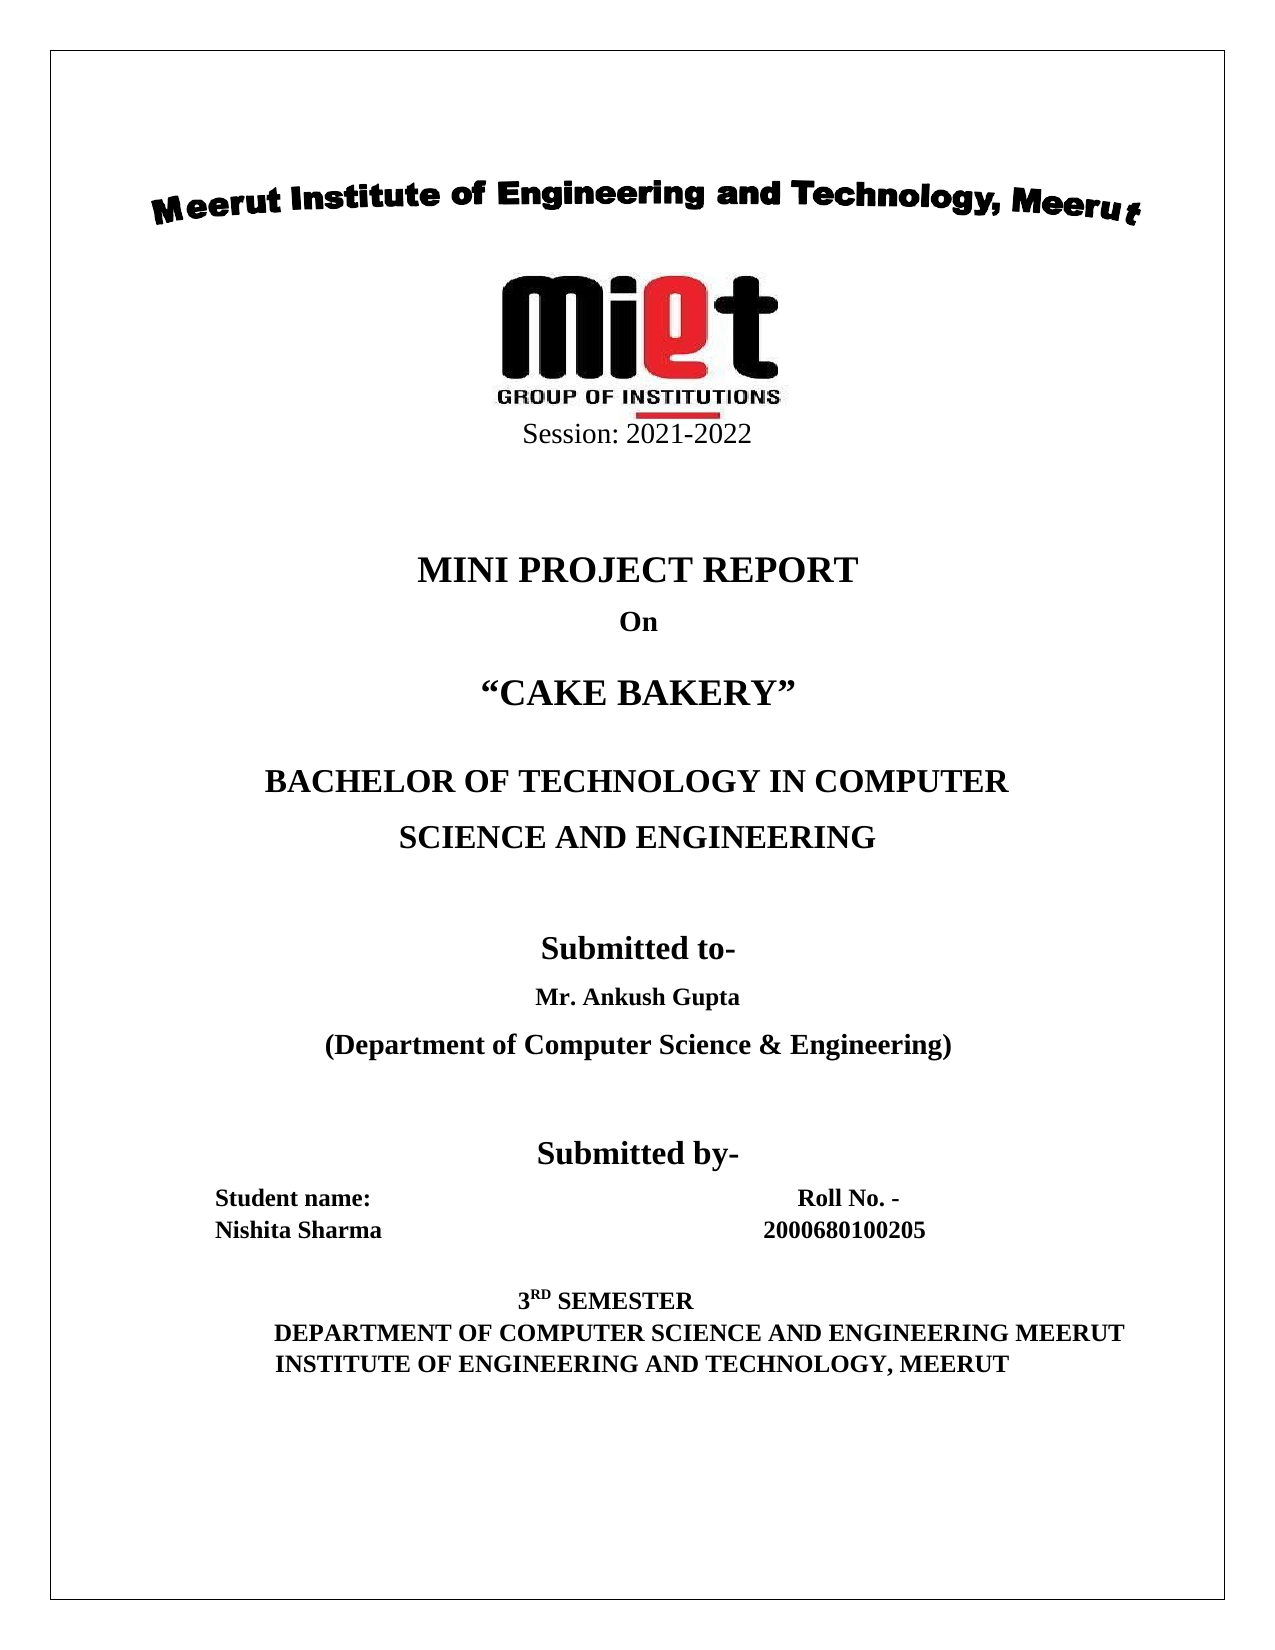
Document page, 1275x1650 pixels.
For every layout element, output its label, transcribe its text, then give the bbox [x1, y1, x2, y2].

text DEPARTMENT OF COMPUTER SCIENCE AND ENGINEERING MEERUT INSTITUTE OF ENGINEERING AND TECHNOLOGY, MEERUT [274, 1318, 1126, 1378]
text Nishita Sharma 2000680100205 [133, 1215, 1126, 1243]
picture [492, 272, 789, 427]
text Mr. Ankush Gupta [151, 982, 1124, 1011]
subtitle (Department of Computer Science & Engineering) [324, 1027, 1126, 1060]
text Submitted by- [151, 1133, 1125, 1172]
picture [791, 180, 1000, 216]
text “CAKE BAKERY” [151, 670, 1126, 713]
text SCIENCE AND ENGINEERING [398, 818, 1126, 856]
text BACHELOR OF TECHNOLOGY IN COMPUTER [264, 761, 1126, 799]
picture [151, 187, 281, 225]
picture [1012, 187, 1141, 226]
picture [291, 182, 440, 210]
text On [151, 604, 1126, 638]
text MINI PROJECT REPORT [151, 547, 1125, 591]
text Submitted to- [151, 928, 1126, 967]
text 3RD SEMESTER [133, 1286, 1126, 1315]
picture [498, 180, 704, 210]
text Student name: Roll No. - [133, 1183, 1126, 1212]
